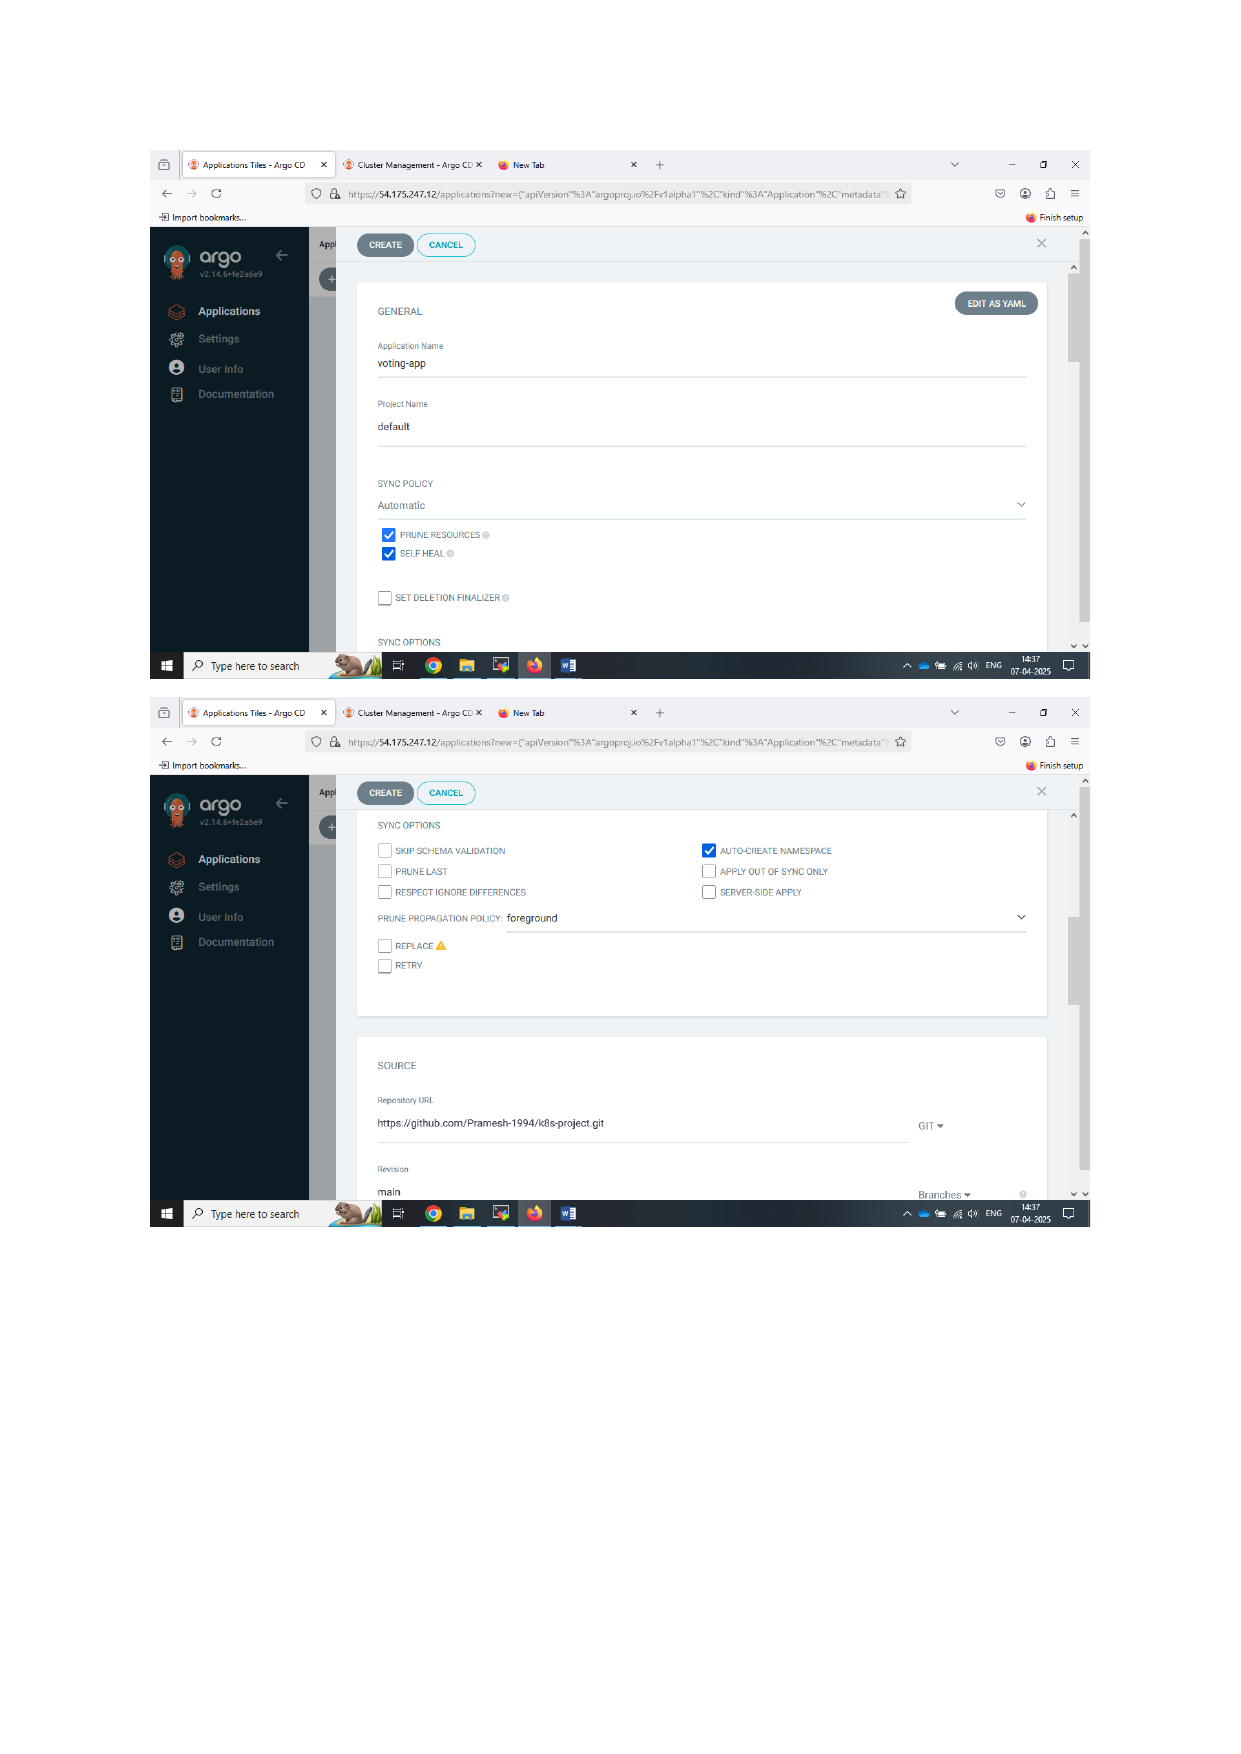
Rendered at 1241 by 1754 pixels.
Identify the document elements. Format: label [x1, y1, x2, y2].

picture [150, 697, 1091, 1227]
picture [150, 150, 1091, 679]
